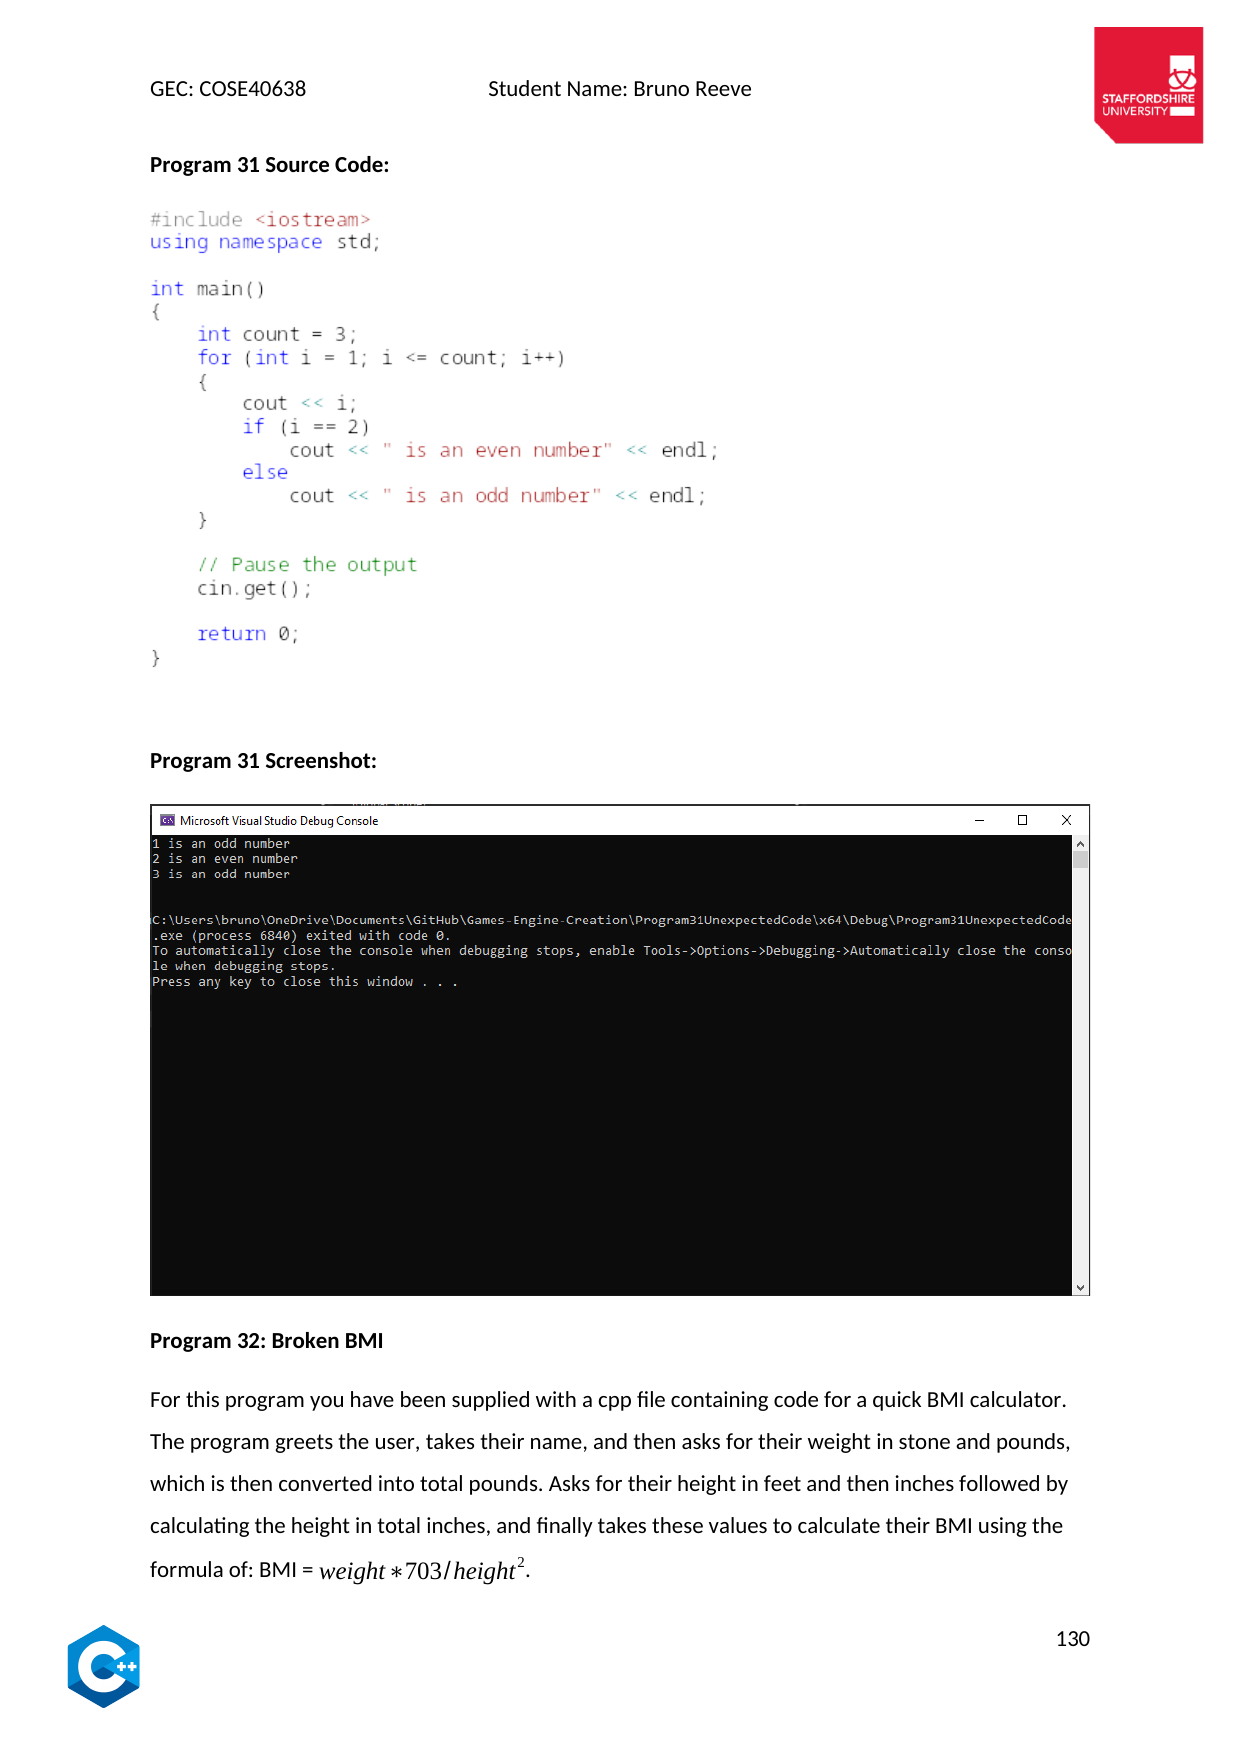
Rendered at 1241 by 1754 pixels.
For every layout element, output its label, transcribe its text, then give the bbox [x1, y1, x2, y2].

text Program 31 Source Code: [150, 150, 1090, 178]
picture [150, 804, 1091, 1296]
text Program 31 Screenshot: [150, 746, 1090, 774]
picture [1088, 27, 1209, 148]
text Program 32: Broken BMI [150, 1327, 1090, 1354]
text For this program you have been supplied with a cpp file containing code for a quick BMI calculator. The program greets the user, takes their name, and then asks for their weight in stone and pounds, which is then converted into total pounds. Asks for their height in feet and then inches followed by calculating the height in total inches, and finally takes these values to calculate their BMI using the formula of: BMI = . [150, 1385, 1090, 1584]
picture [53, 1625, 150, 1708]
